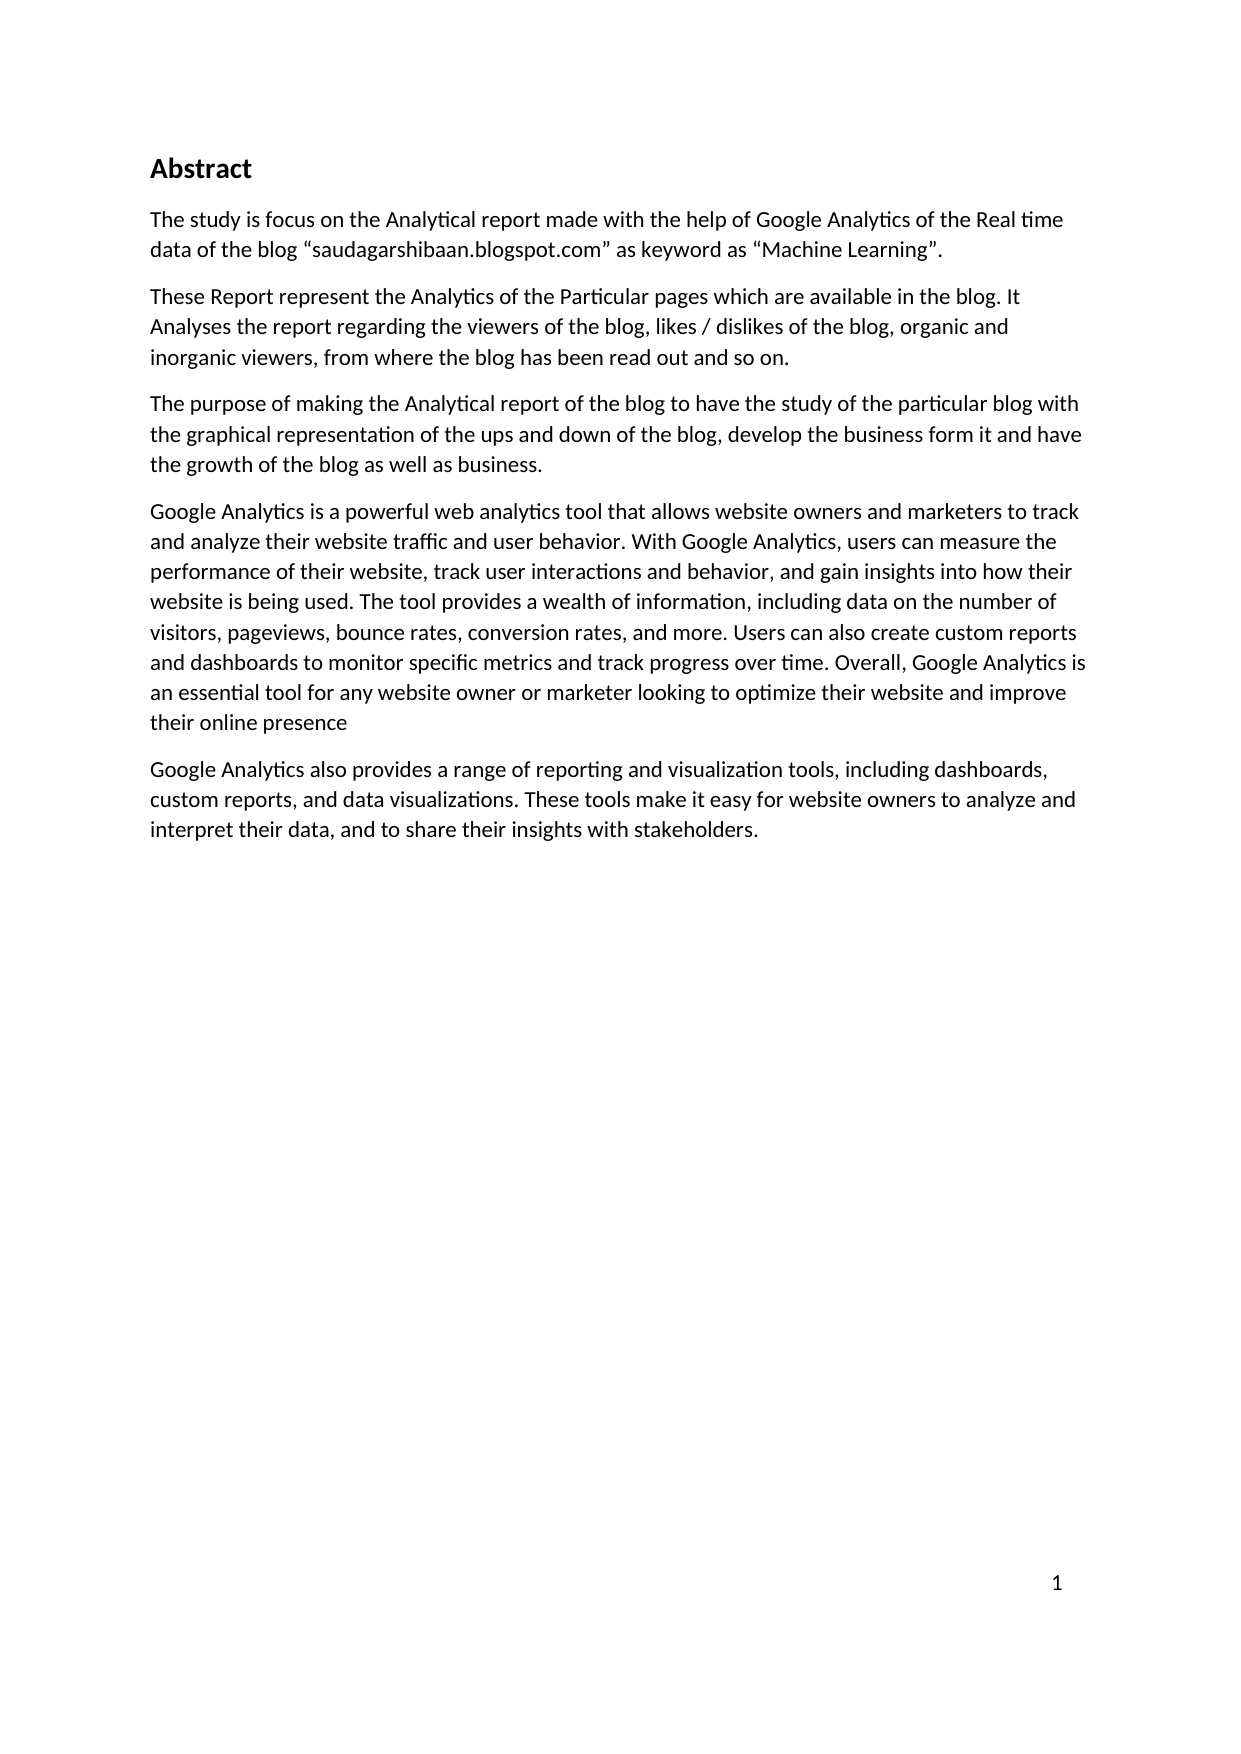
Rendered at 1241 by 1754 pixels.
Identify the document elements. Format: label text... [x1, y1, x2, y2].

text The study is focus on the Analytical report made with the help of Google Analytics of the Real time data of the blog “saudagarshibaan.blogspot.com” as keyword as “Machine Learning”. [150, 205, 1090, 263]
text 1 [150, 1568, 1090, 1596]
text Google Analytics is a powerful web analytics tool that allows website owners and marketers to track and analyze their website traffic and user behavior. With Google Analytics, users can measure the performance of their website, track user interactions and behavior, and gain insights into how their website is being used. The tool provides a wealth of information, including data on the number of visitors, pageviews, bounce rates, conversion rates, and more. Users can also create custom reports and dashboards to monitor specific metrics and track progress over time. Overall, Google Analytics is an essential tool for any website owner or marketer looking to optimize their website and improve their online presence [150, 497, 1090, 736]
text The purpose of making the Analytical report of the blog to have the study of the particular blog with the graphical representation of the ups and down of the blog, develop the business form it and have the growth of the blog as well as business. [150, 389, 1090, 478]
text Abstract [150, 150, 1090, 186]
text Google Analytics also provides a range of reporting and visualization tools, including dashboards, custom reports, and data visualizations. These tools make it easy for website owners to analyze and interpret their data, and to share their insights with stakeholders. [150, 755, 1090, 843]
text These Report represent the Analytics of the Particular pages which are available in the blog. It Analyses the report regarding the viewers of the blog, likes / dislikes of the blog, organic and inorganic viewers, from where the blog has been read out and so on. [150, 282, 1090, 371]
